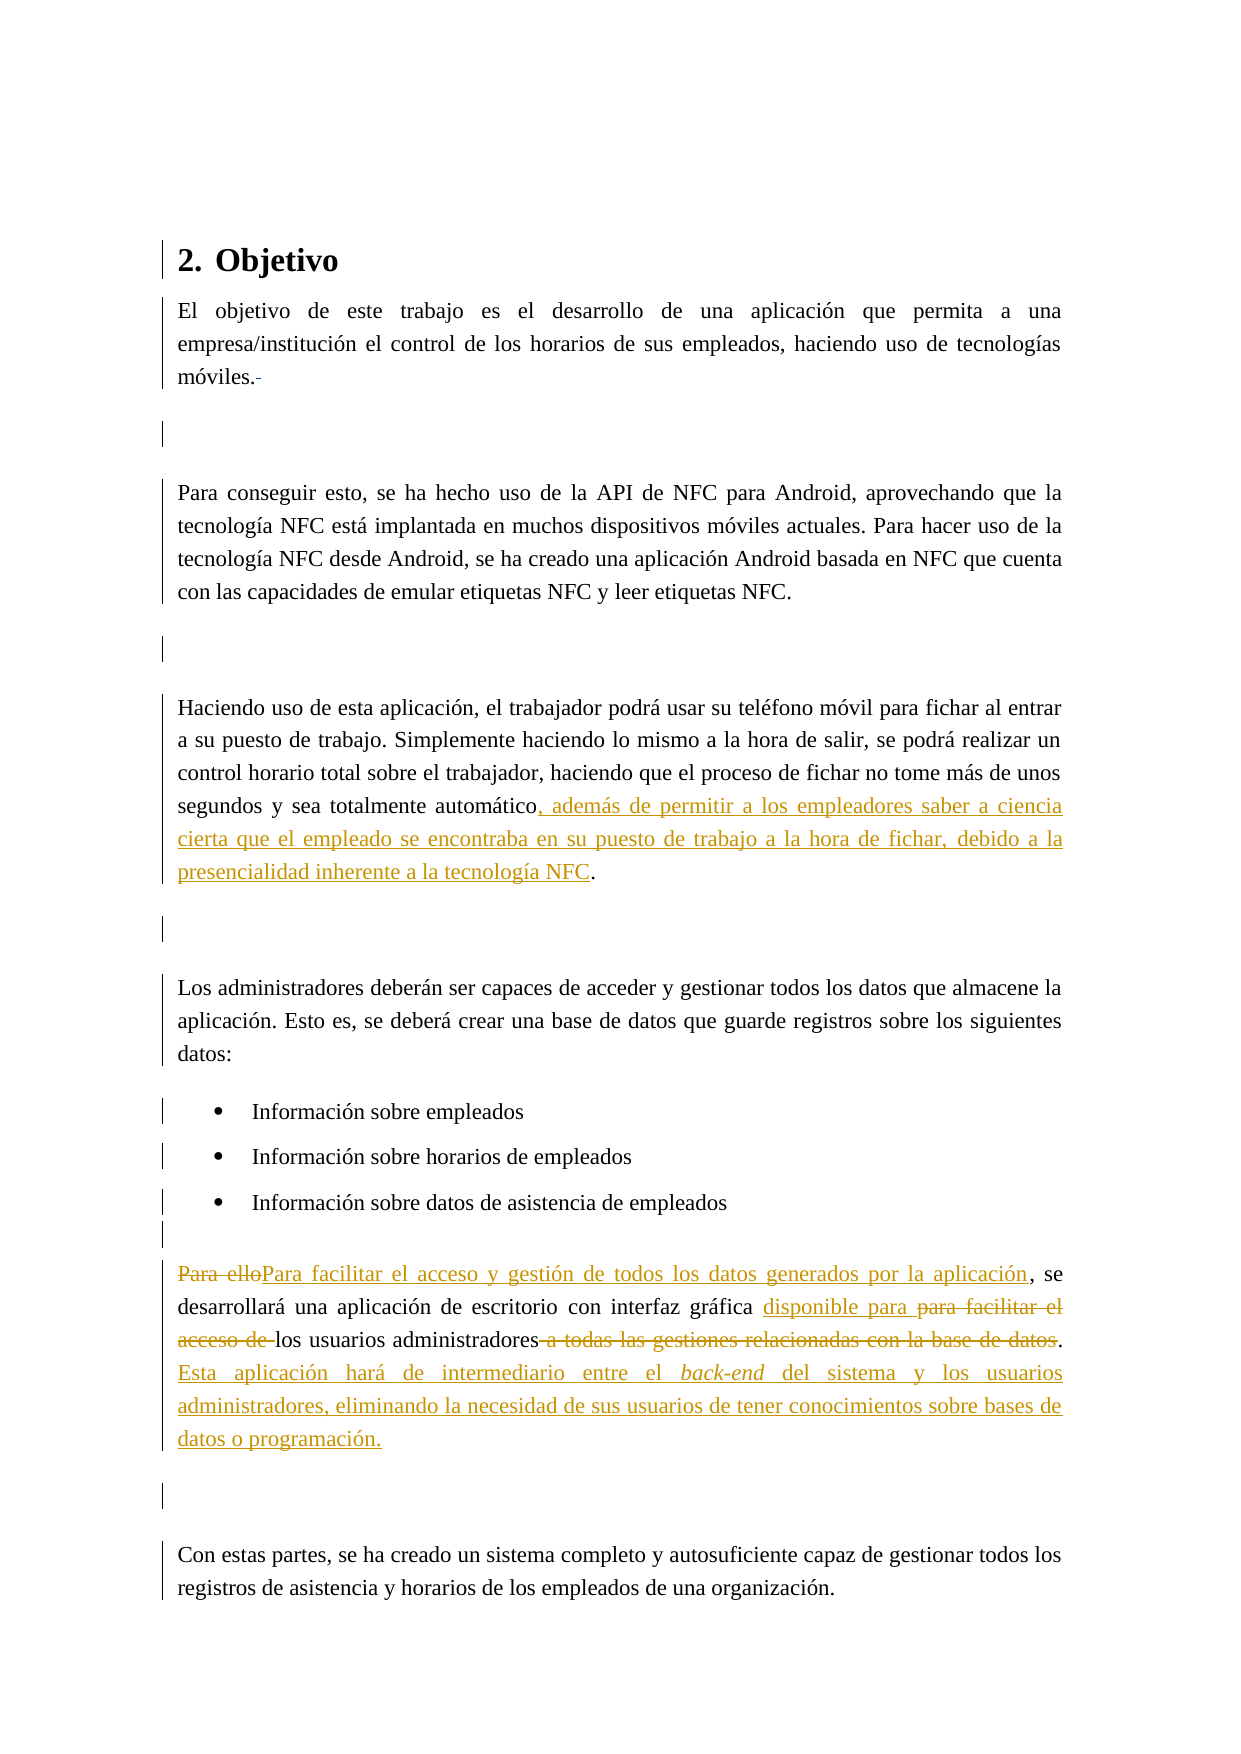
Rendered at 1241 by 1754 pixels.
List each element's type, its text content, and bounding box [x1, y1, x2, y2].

list Información sobre datos de asistencia de empleados [214, 1188, 1063, 1215]
text , se desarrollará una aplicación de escritorio con interfaz gráfica los usuarios administradores. [177, 1260, 1063, 1382]
text Haciendo uso de esta aplicación, el trabajador podrá usar su teléfono móvil para fichar al entrar a su puesto de trabajo. Simplemente haciendo lo mismo a la hora de salir, se podrá realizar un control horario total sobre el trabajador, haciendo que el proceso de fichar no tome más de unos segundos y sea totalmente automático. [177, 849, 1063, 884]
text , se desarrollará una aplicación de escritorio con interfaz gráfica los usuarios administradores. [177, 1383, 1063, 1415]
text Con estas partes, se ha creado un sistema completo y autosuficiente capaz de gestionar todos los registros de asistencia y horarios de los empleados de una organización. [177, 1541, 1063, 1600]
text Los administradores deberán ser capaces de acceder y gestionar todos los datos que almacene la aplicación. Esto es, se deberá crear una base de datos que guarde registros sobre los siguientes datos: [177, 974, 1063, 1066]
text Haciendo uso de esta aplicación, el trabajador podrá usar su teléfono móvil para fichar al entrar a su puesto de trabajo. Simplemente haciendo lo mismo a la hora de salir, se podrá realizar un control horario total sobre el trabajador, haciendo que el proceso de fichar no tome más de unos segundos y sea totalmente automático. [177, 693, 1063, 848]
list Información sobre empleados [214, 1098, 1063, 1124]
text , se desarrollará una aplicación de escritorio con interfaz gráfica los usuarios administradores. [177, 1416, 1063, 1451]
subtitle Objetivo [177, 240, 1063, 278]
text El objetivo de este trabajo es el desarrollo de una aplicación que permita a una empresa/institución el control de los horarios de sus empleados, haciendo uso de tecnologías móviles. [177, 297, 1063, 389]
list Información sobre horarios de empleados [214, 1143, 1063, 1169]
text Para conseguir esto, se ha hecho uso de la API de NFC para Android, aprovechando que la tecnología NFC está implantada en muchos dispositivos móviles actuales. Para hacer uso de la tecnología NFC desde Android, se ha creado una aplicación Android basada en NFC que cuenta con las capacidades de emular etiquetas NFC y leer etiquetas NFC. [177, 479, 1063, 604]
